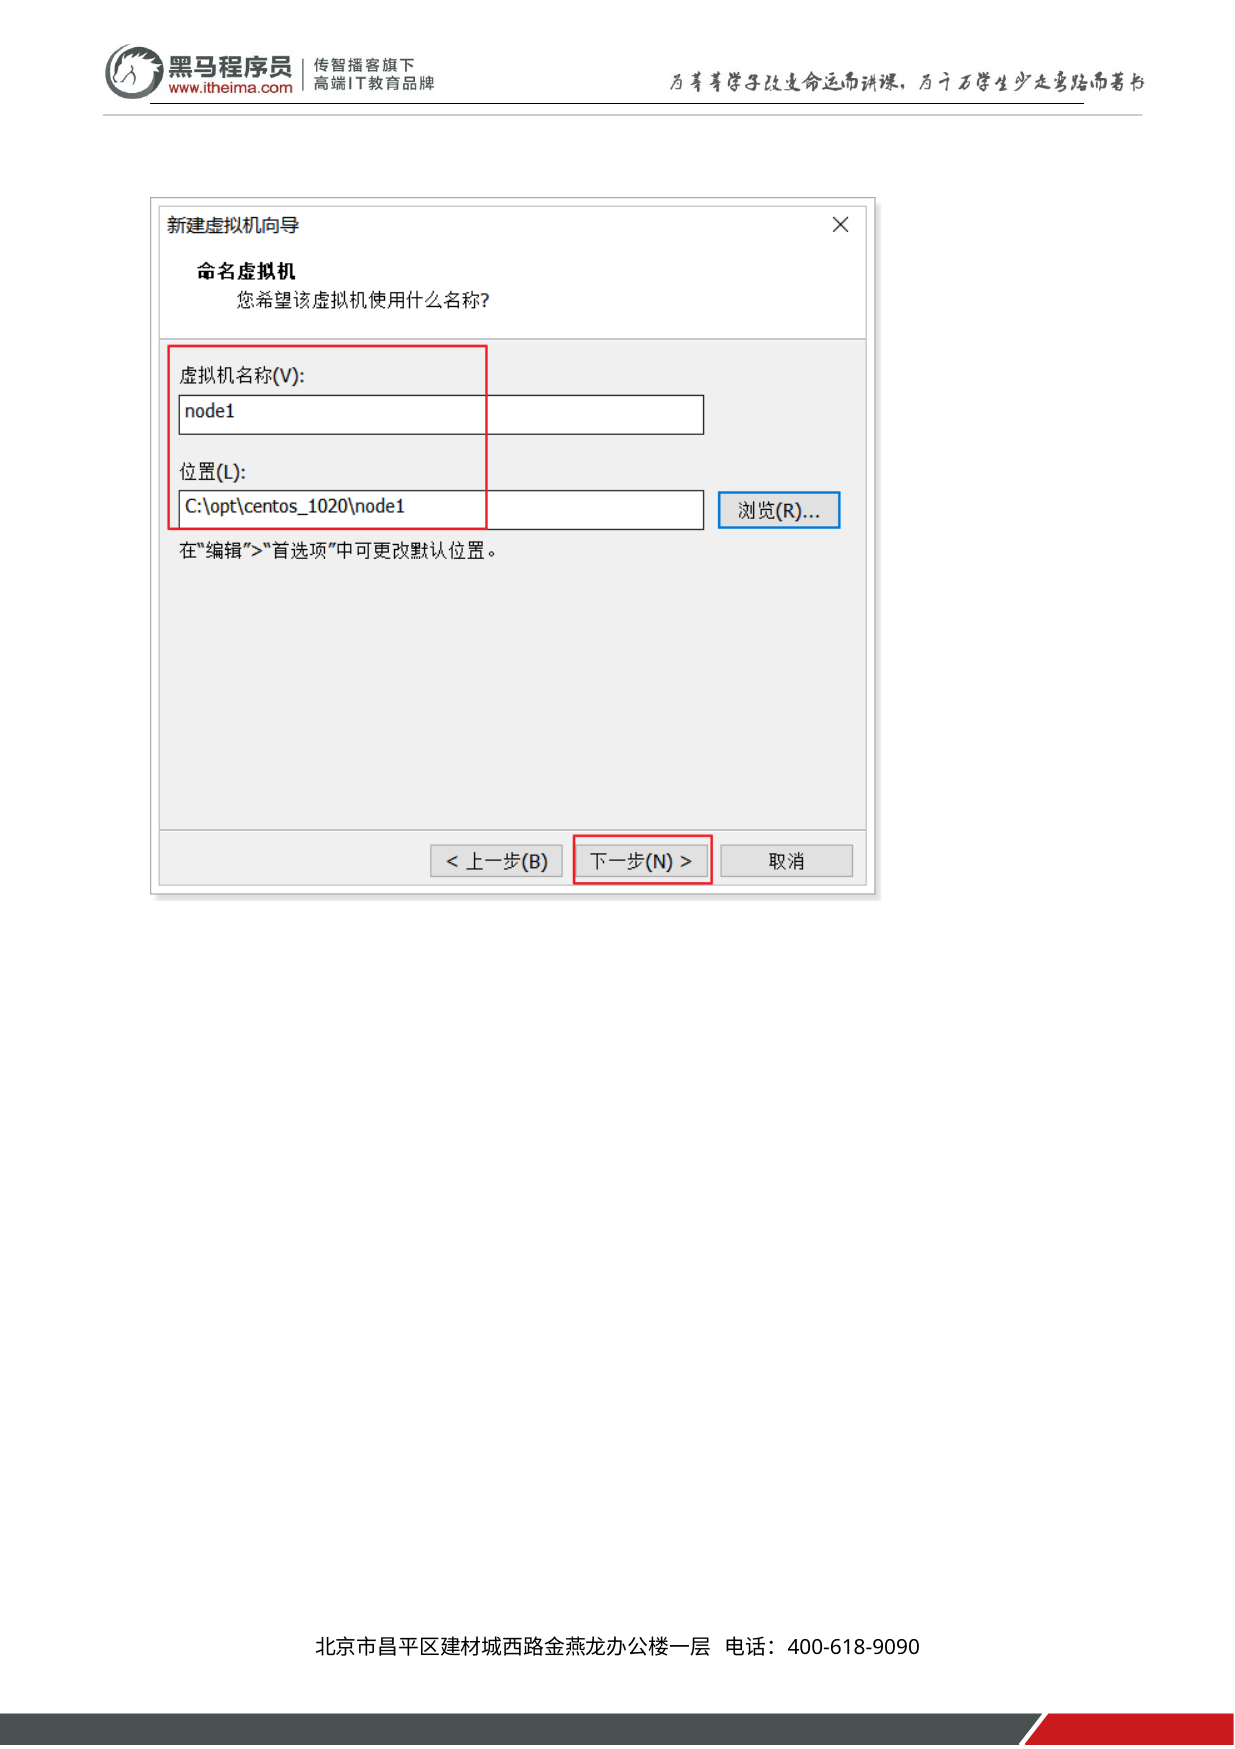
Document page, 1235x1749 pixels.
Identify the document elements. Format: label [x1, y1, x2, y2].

picture [0, 1654, 1234, 1745]
picture [150, 197, 882, 901]
picture [0, 0, 1235, 123]
